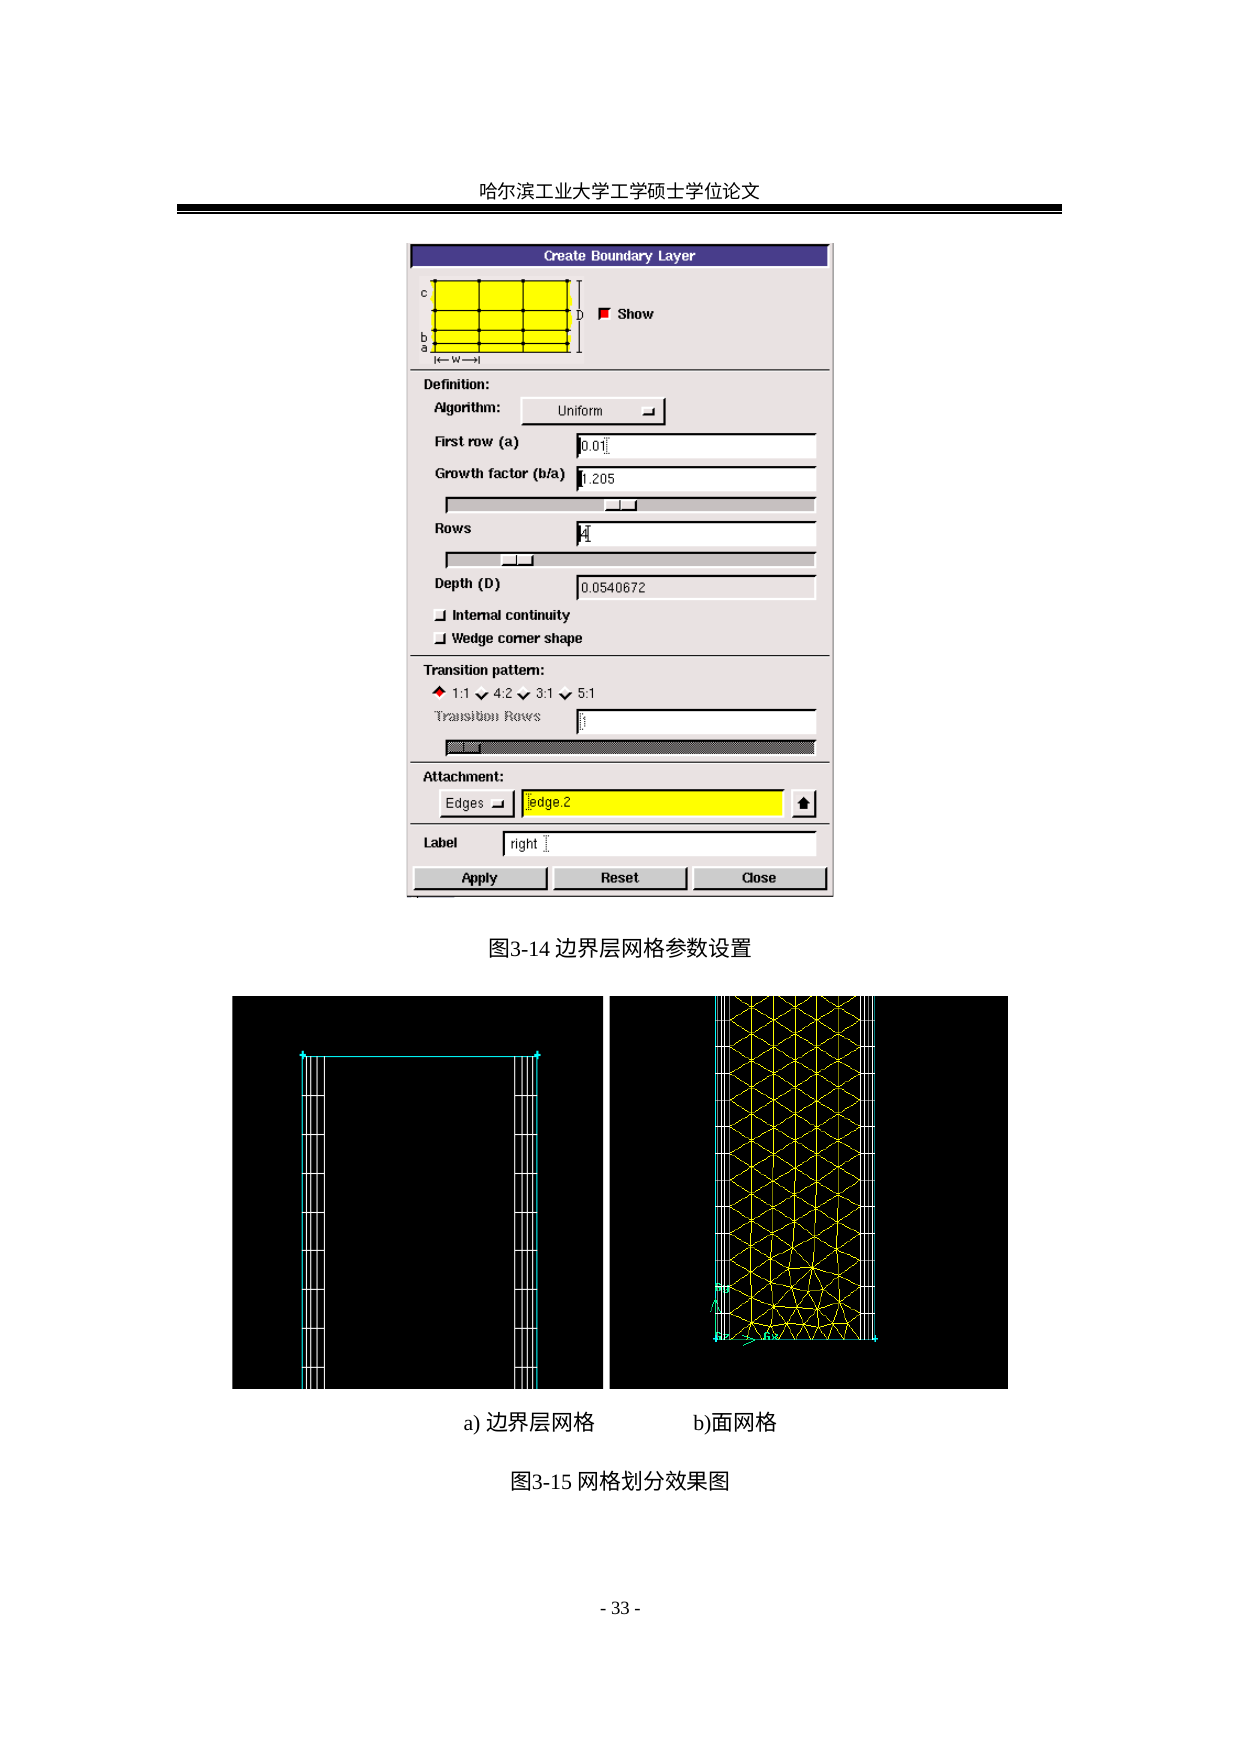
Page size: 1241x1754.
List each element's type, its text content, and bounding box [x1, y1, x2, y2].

text a) 边界层网格 b)面网格 [177, 1404, 1063, 1438]
picture [609, 996, 1008, 1389]
picture [406, 243, 834, 898]
picture [232, 996, 604, 1389]
